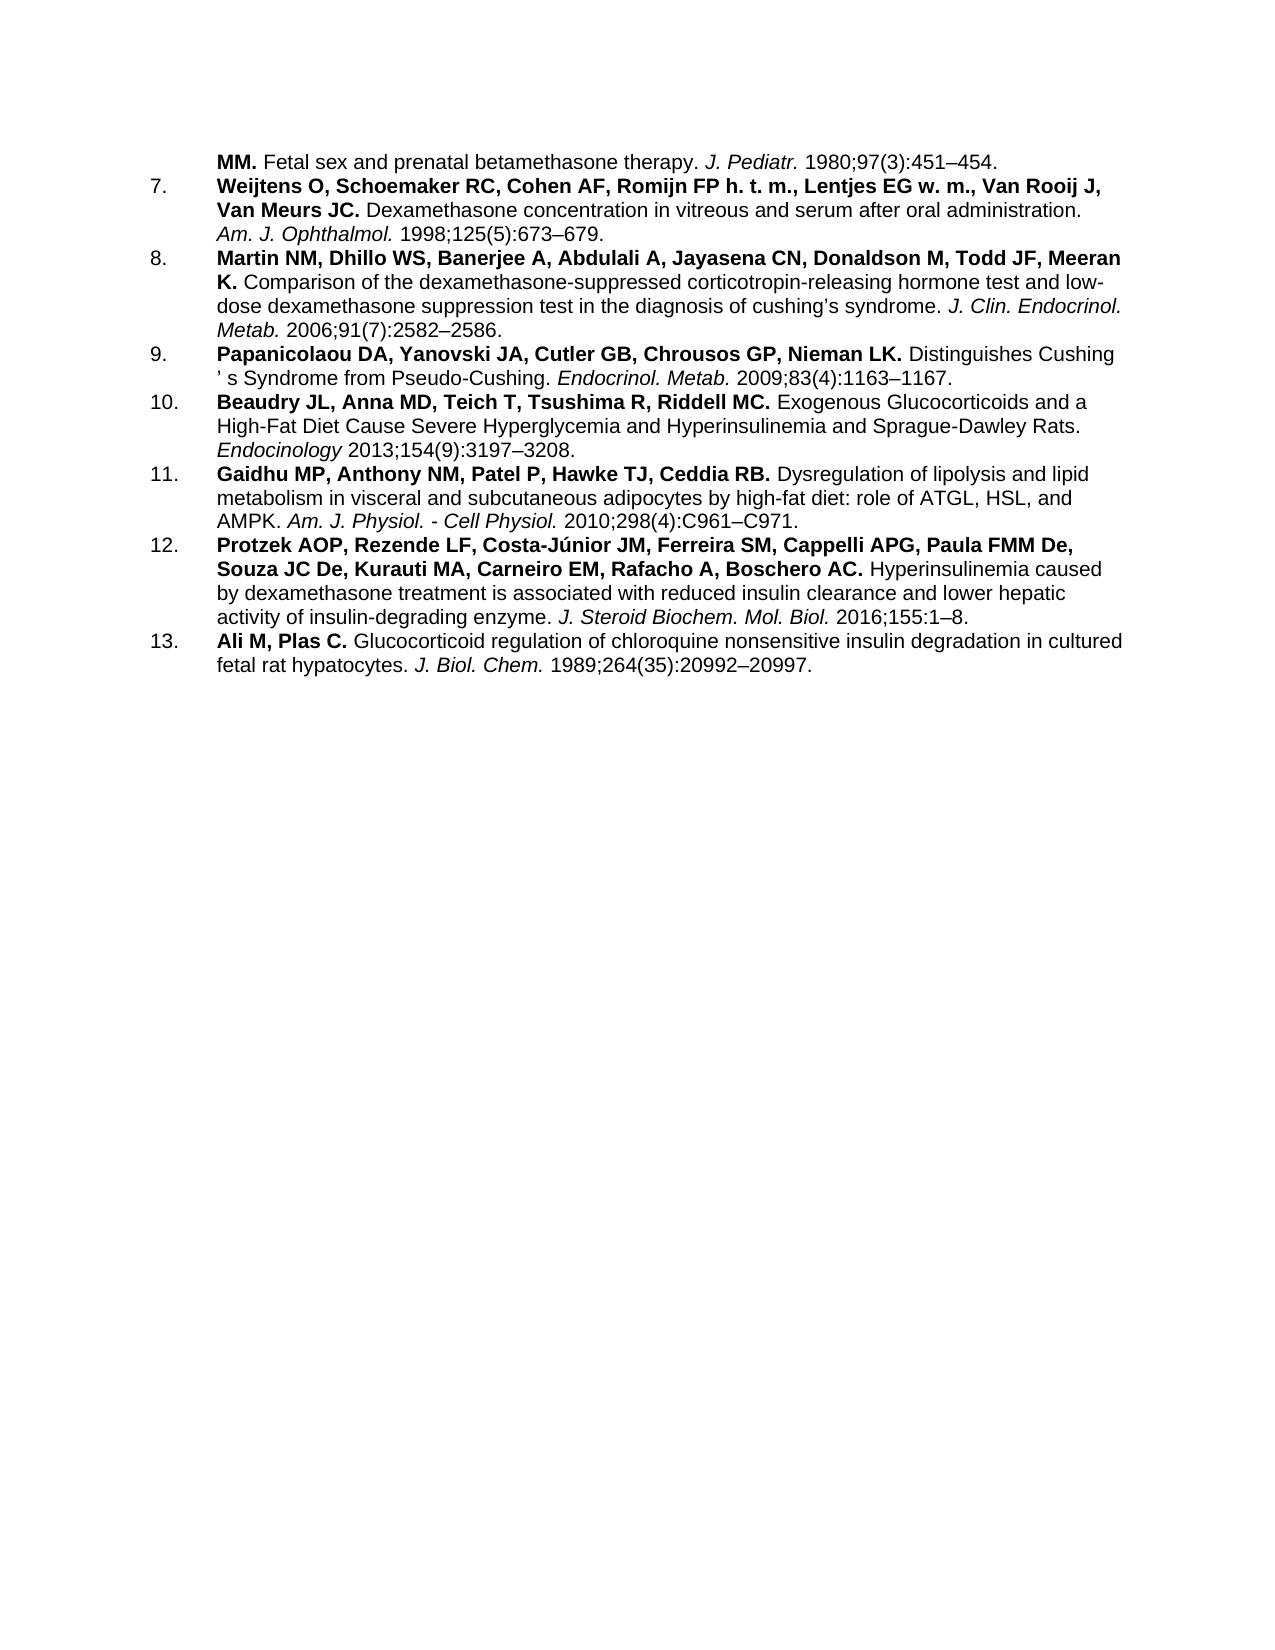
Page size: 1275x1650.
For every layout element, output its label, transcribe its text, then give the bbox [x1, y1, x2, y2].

text 9. Papanicolaou DA, Yanovski JA, Cutler GB, Chrousos GP, Nieman LK. Distinguishes Cushing ’ s Syndrome from Pseudo-Cushing. Endocrinol. Metab. 2009;83(4):1163–1167. [150, 342, 1125, 389]
text 8. Martin NM, Dhillo WS, Banerjee A, Abdulali A, Jayasena CN, Donaldson M, Todd JF, Meeran K. Comparison of the dexamethasone-suppressed corticotropin-releasing hormone test and low-dose dexamethasone suppression test in the diagnosis of cushing’s syndrome. J. Clin. Endocrinol. Metab. 2006;91(7):2582–2586. [150, 246, 1125, 342]
text 13. Ali M, Plas C. Glucocorticoid regulation of chloroquine nonsensitive insulin degradation in cultured fetal rat hypatocytes. J. Biol. Chem. 1989;264(35):20992–20997. [150, 629, 1125, 677]
text 7. Weijtens O, Schoemaker RC, Cohen AF, Romijn FP h. t. m., Lentjes EG w. m., Van Rooij J, Van Meurs JC. Dexamethasone concentration in vitreous and serum after oral administration. Am. J. Ophthalmol. 1998;125(5):673–679. [150, 174, 1125, 246]
text 12. Protzek AOP, Rezende LF, Costa-Júnior JM, Ferreira SM, Cappelli APG, Paula FMM De, Souza JC De, Kurauti MA, Carneiro EM, Rafacho A, Boschero AC. Hyperinsulinemia caused by dexamethasone treatment is associated with reduced insulin clearance and lower hepatic activity of insulin-degrading enzyme. J. Steroid Biochem. Mol. Biol. 2016;155:1–8. [150, 533, 1125, 629]
text 10. Beaudry JL, Anna MD, Teich T, Tsushima R, Riddell MC. Exogenous Glucocorticoids and a High-Fat Diet Cause Severe Hyperglycemia and Hyperinsulinemia and Sprague-Dawley Rats. Endocinology 2013;154(9):3197–3208. [150, 389, 1125, 461]
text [150, 150, 1125, 174]
text 11. Gaidhu MP, Anthony NM, Patel P, Hawke TJ, Ceddia RB. Dysregulation of lipolysis and lipid metabolism in visceral and subcutaneous adipocytes by high-fat diet: role of ATGL, HSL, and AMPK. Am. J. Physiol. - Cell Physiol. 2010;298(4):C961–C971. [150, 461, 1125, 533]
